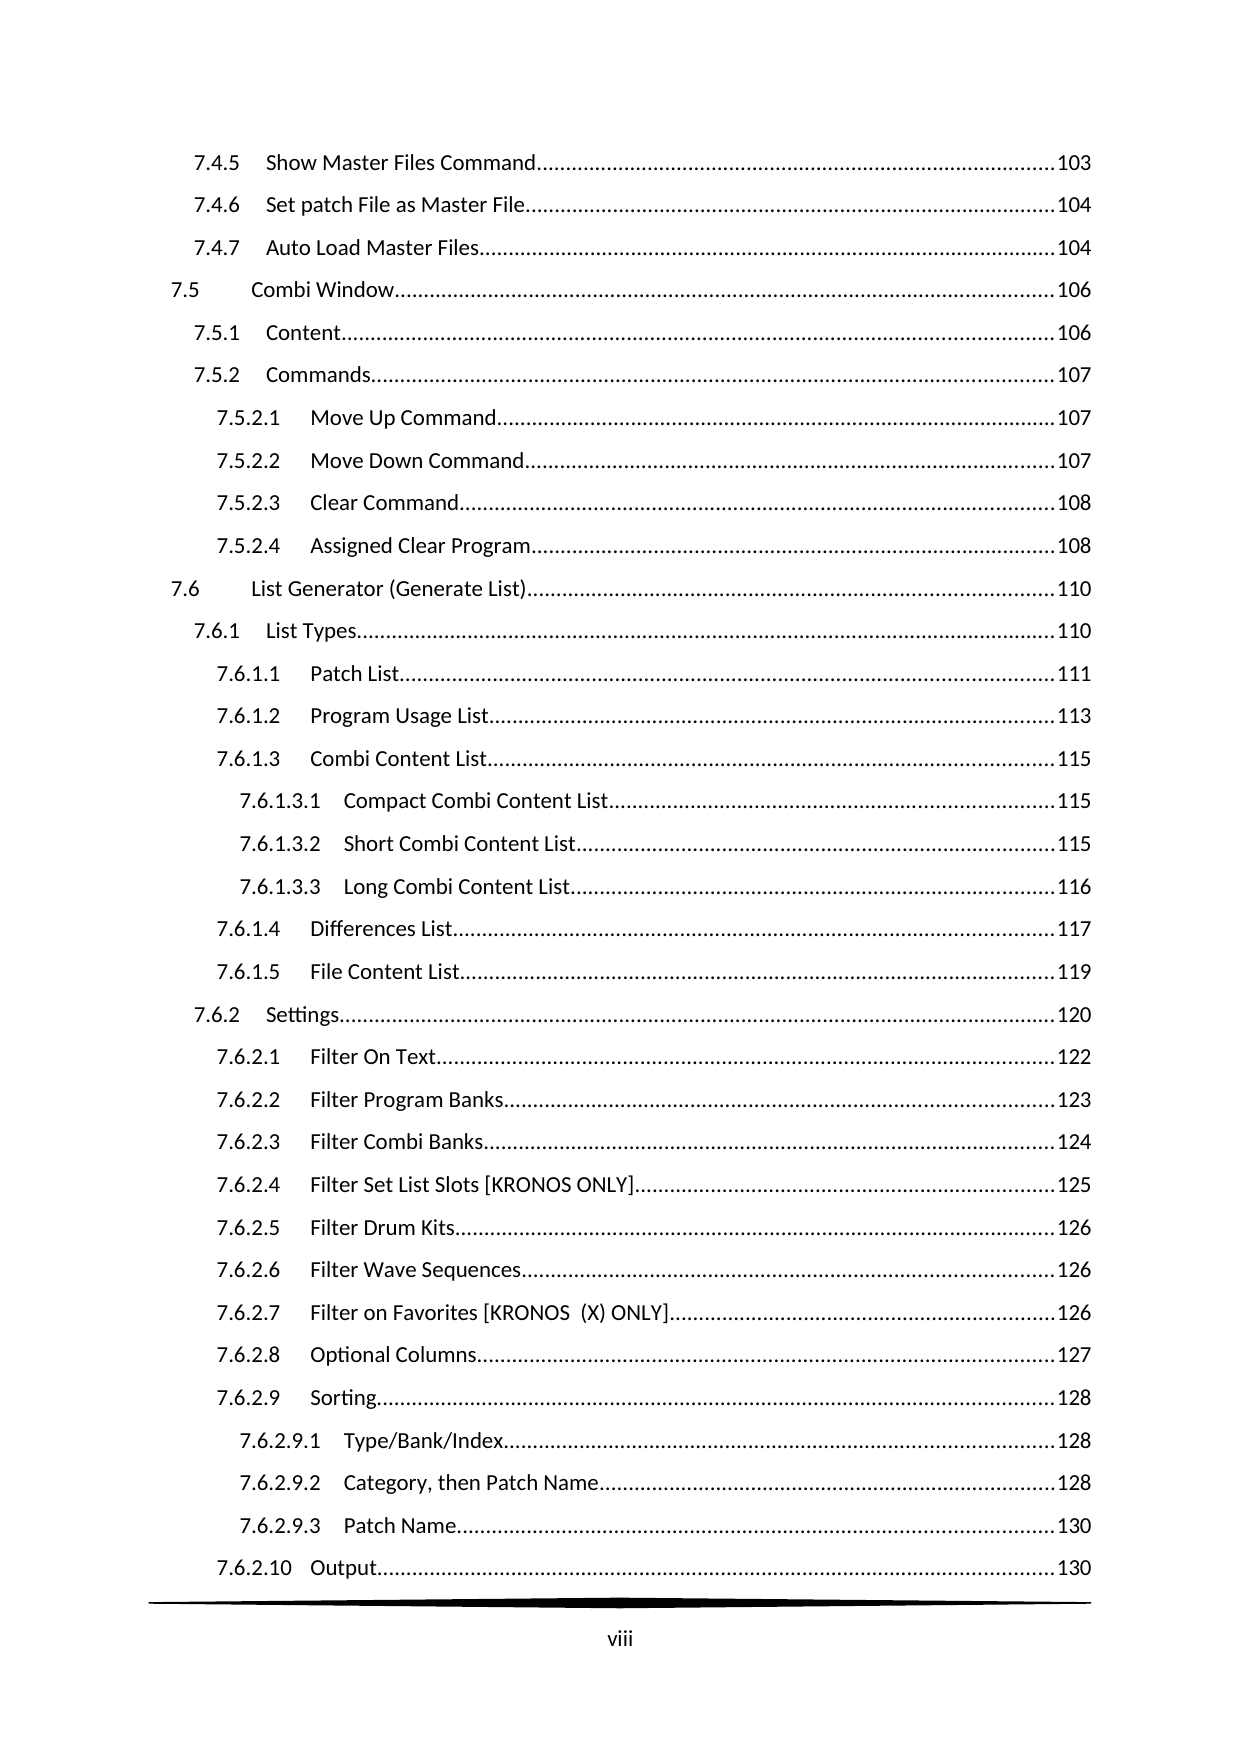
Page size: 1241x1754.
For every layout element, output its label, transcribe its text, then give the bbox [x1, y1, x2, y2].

text 7.6.1.3.1 Compact Combi Content List 115 [239, 787, 1093, 815]
text 7.5.2.2 Move Down Command 107 [216, 446, 1093, 474]
text 7.5.2.3 Clear Command 108 [216, 488, 1093, 516]
text 7.6.2.9.3 Patch Name 130 [239, 1511, 1093, 1539]
text 7.6 List Generator (Generate List) 110 [171, 574, 1093, 602]
text 7.6.2.9.2 Category, then Patch Name 128 [239, 1468, 1093, 1496]
text 7.6.1 List Types 110 [193, 616, 1093, 644]
text 7.6.2.5 Filter Drum Kits 126 [216, 1213, 1093, 1241]
text 7.6.2.2 Filter Program Banks 123 [216, 1085, 1093, 1113]
text 7.5.2.1 Move Up Command 107 [216, 403, 1093, 431]
text 7.6.2.8 Optional Columns 127 [216, 1341, 1093, 1368]
text 7.4.5 Show Master Files Command 103 [193, 148, 1093, 176]
text 7.4.6 Set patch File as Master File 104 [193, 190, 1093, 218]
text 7.5 Combi Window 106 [171, 275, 1093, 303]
text 7.6.1.2 Program Usage List 113 [216, 701, 1093, 729]
text 7.6.2 Settings 120 [193, 1000, 1093, 1028]
text 7.6.2.7 Filter on Favorites [KRONOS (X) ONLY] 126 [216, 1298, 1093, 1326]
text 7.6.2.10 Output 130 [216, 1553, 1093, 1582]
text 7.5.2 Commands 107 [193, 361, 1093, 389]
text 7.4.7 Auto Load Master Files 104 [193, 233, 1093, 261]
text 7.5.1 Content 106 [193, 318, 1093, 346]
text 7.6.1.3.2 Short Combi Content List 115 [239, 829, 1093, 857]
text 7.5.2.4 Assigned Clear Program 108 [216, 531, 1093, 559]
text 7.6.2.9 Sorting 128 [216, 1383, 1093, 1411]
text 7.6.1.4 Differences List 117 [216, 914, 1093, 942]
text 7.6.1.5 File Content List 119 [216, 957, 1093, 985]
text 7.6.2.9.1 Type/Bank/Index 128 [239, 1426, 1093, 1454]
text 7.6.2.4 Filter Set List Slots [KRONOS ONLY] 125 [216, 1170, 1093, 1198]
text 7.6.2.1 Filter On Text 122 [216, 1042, 1093, 1070]
text 7.6.1.3.3 Long Combi Content List 116 [239, 872, 1093, 900]
text 7.6.1.1 Patch List 111 [216, 659, 1093, 687]
text 7.6.1.3 Combi Content List 115 [216, 744, 1093, 772]
text 7.6.2.3 Filter Combi Banks 124 [216, 1127, 1093, 1156]
text 7.6.2.6 Filter Wave Sequences 126 [216, 1255, 1093, 1283]
